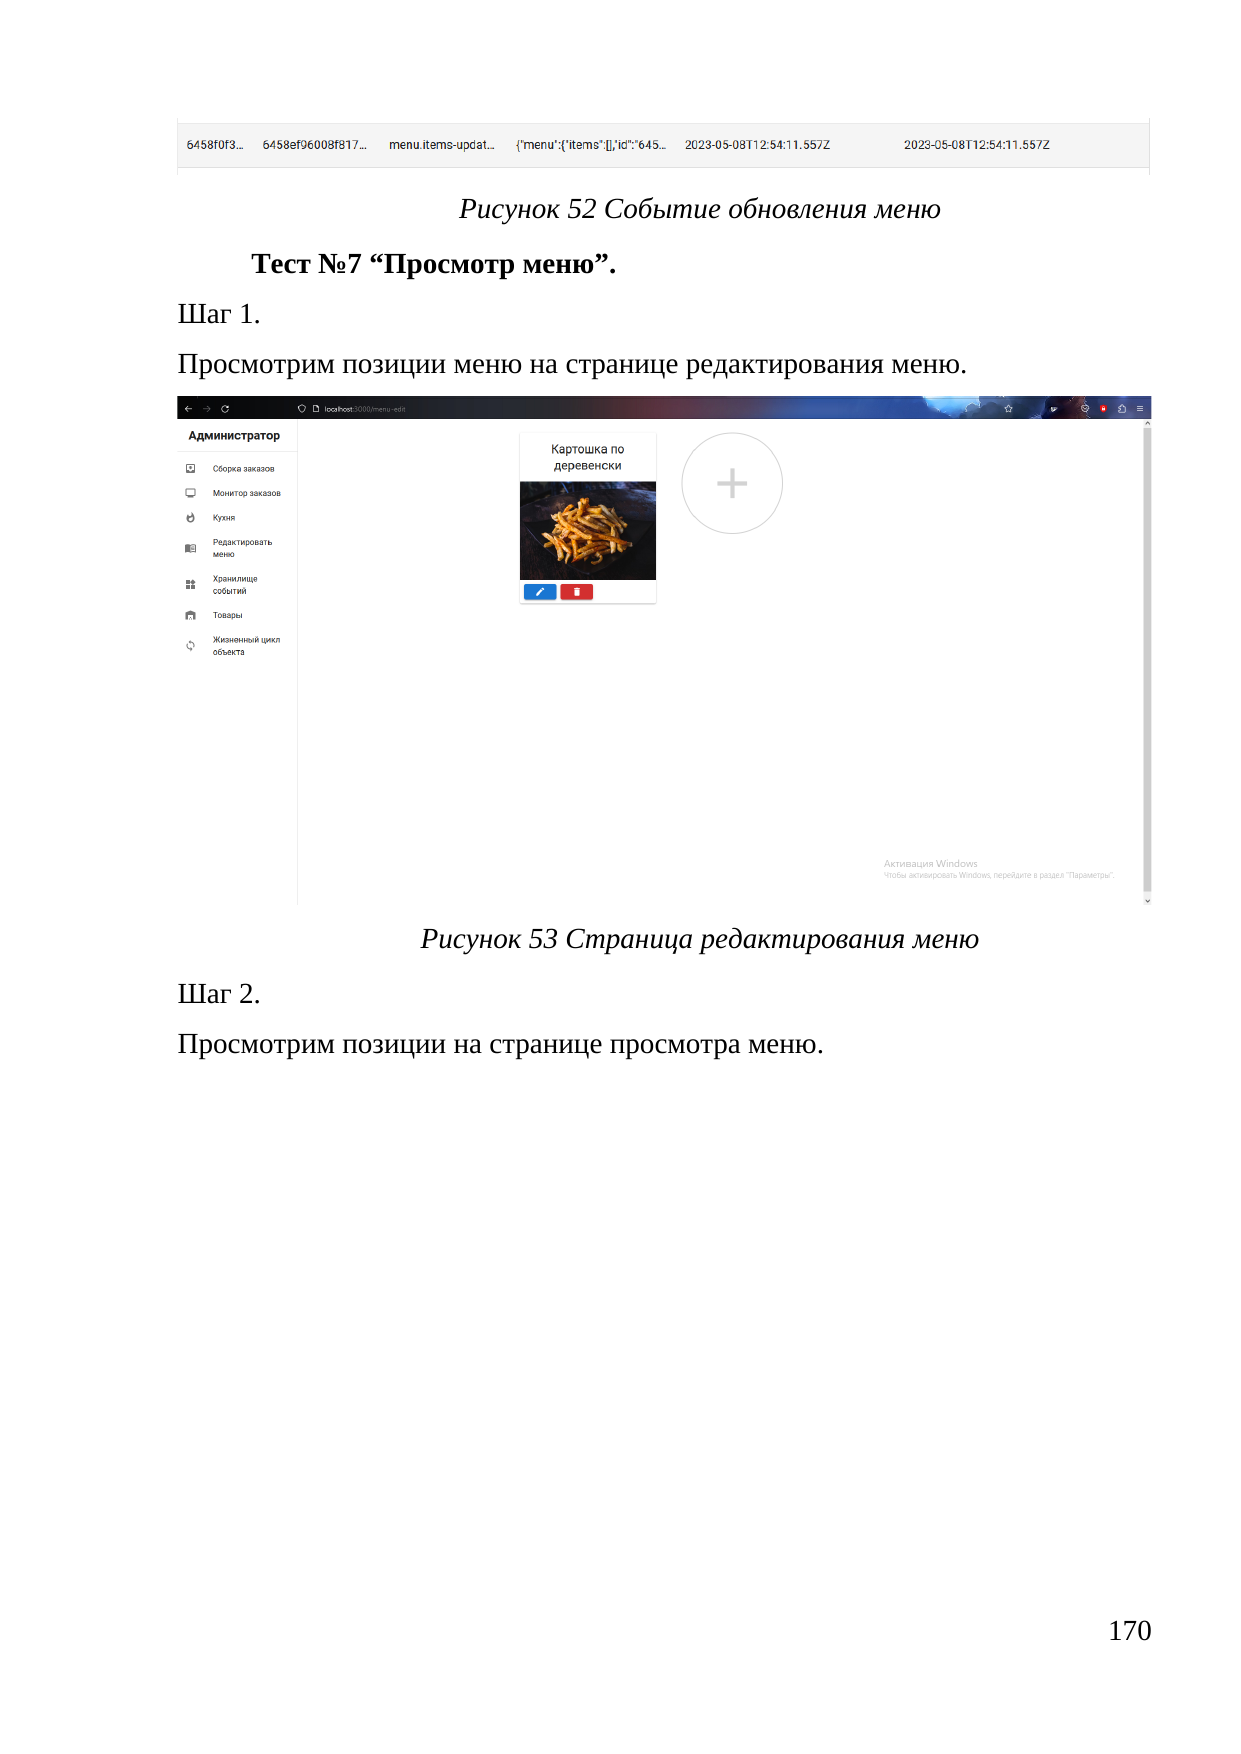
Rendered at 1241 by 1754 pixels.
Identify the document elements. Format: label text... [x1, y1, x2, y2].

picture [177, 396, 1152, 905]
subtitle Тест №7 “Просмотр меню”. [177, 246, 1152, 279]
text Шаг 1. [177, 296, 1152, 330]
text Просмотрим позиции на странице просмотра меню. [177, 1026, 1152, 1060]
text Рисунок 53 Страница редактирования меню [177, 922, 1152, 955]
text Рисунок 52 Событие обновления меню [177, 191, 1152, 225]
picture [177, 118, 1152, 175]
text Просмотрим позиции меню на странице редактирования меню. [177, 346, 1152, 380]
text Шаг 2. [177, 976, 1152, 1009]
